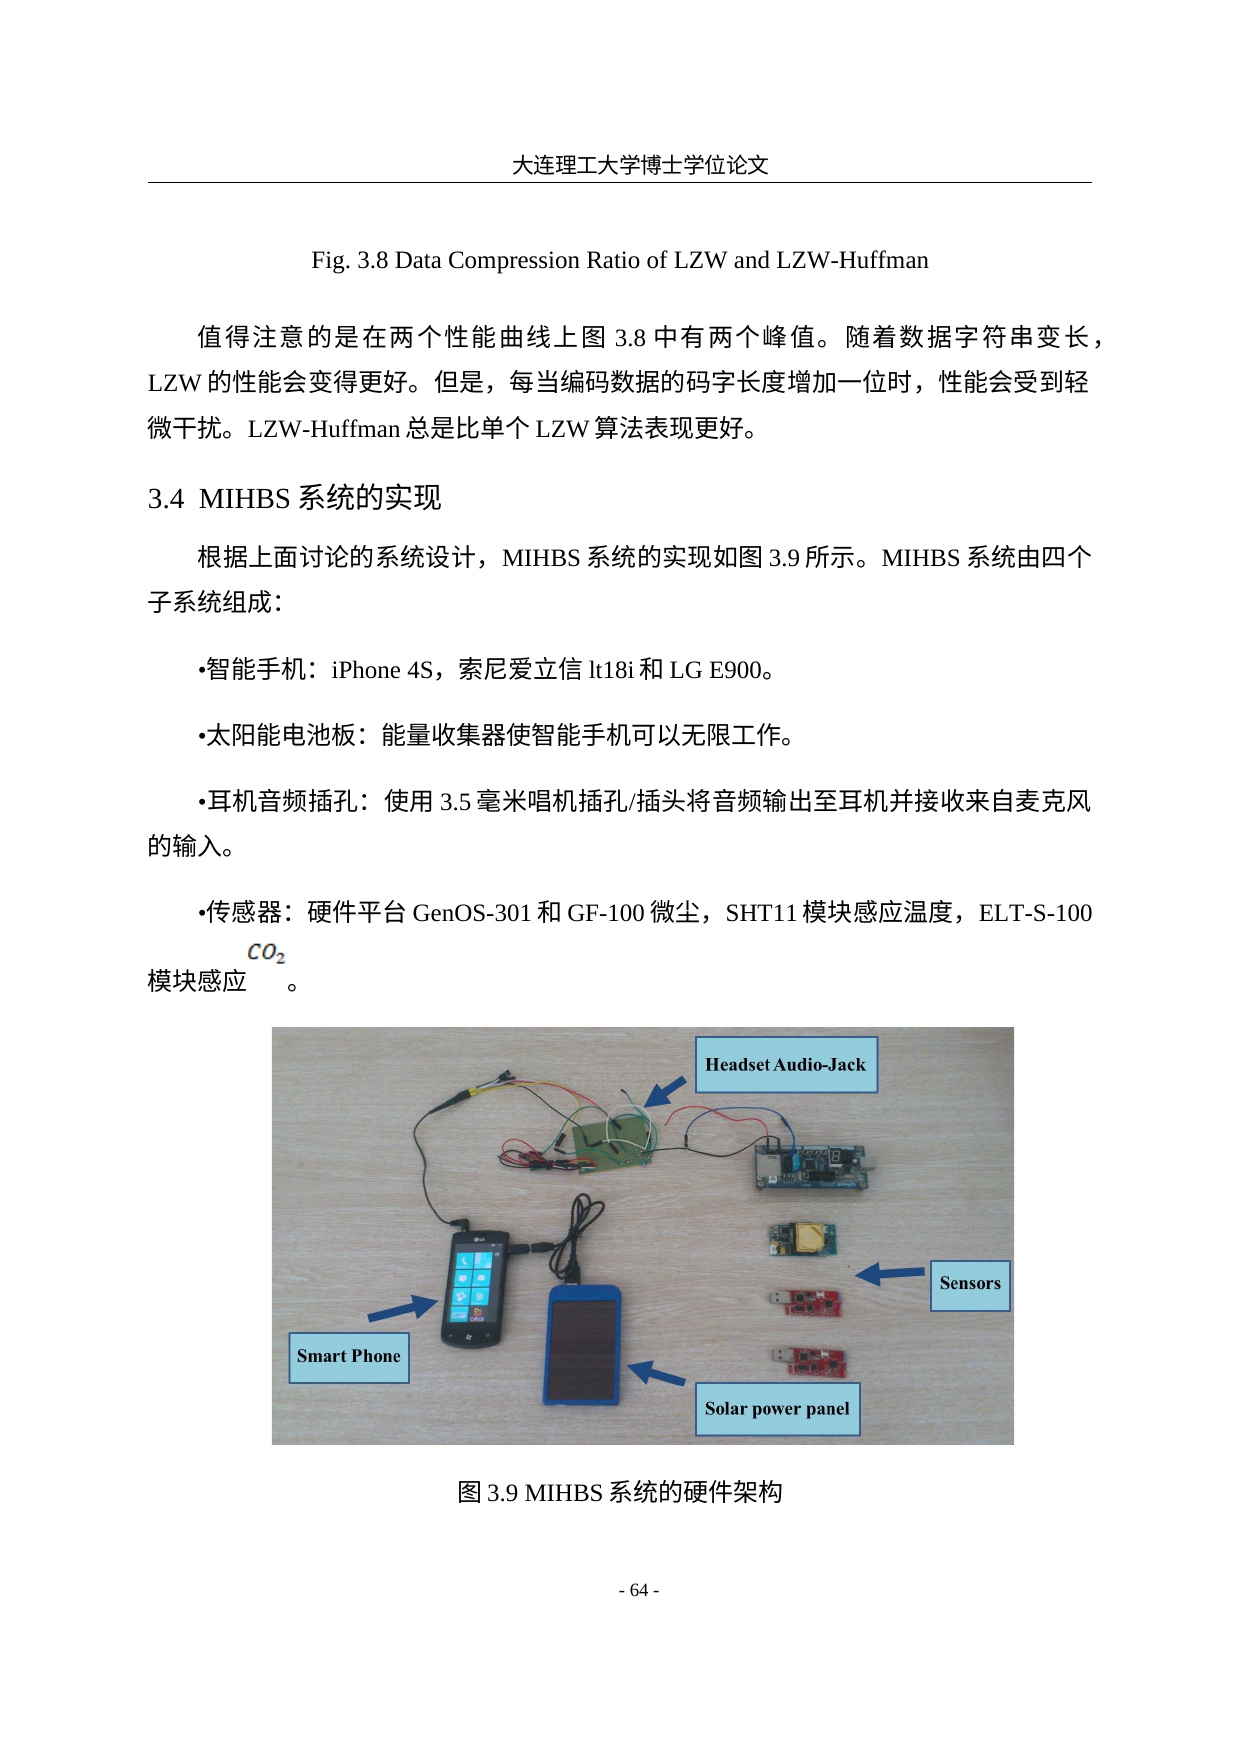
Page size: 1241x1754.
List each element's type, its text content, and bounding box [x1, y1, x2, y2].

text 值得注意的是在两个性能曲线上图3.8中有两个峰值。随着数据字符串变长，LZW的性能会变得更好。但是，每当编码数据的码字长度增加一位时，性能会受到轻微干扰。LZW-Huffman总是比单个LZW算法表现更好。 [148, 317, 1092, 444]
picture [247, 938, 287, 970]
picture [271, 1027, 1015, 1445]
text •智能手机：iPhone 4S，索尼爱立信lt18i和LG E900。 [148, 649, 1092, 685]
text 根据上面讨论的系统设计，MIHBS系统的实现如图3.9所示。MIHBS系统由四个子系统组成： [148, 538, 1092, 619]
text •太阳能电池板：能量收集器使智能手机可以无限工作。 [148, 715, 1092, 751]
text 图3.9 MIHBS系统的硬件架构 [148, 1472, 1092, 1508]
subtitle 3.4 MIHBS系统的实现 [148, 474, 1092, 516]
text •传感器：硬件平台GenOS-301和GF-100微尘，SHT11模块感应温度，ELT-S-100模块感应。 [148, 893, 1092, 998]
text •耳机音频插孔：使用3.5毫米唱机插孔/插头将音频输出至耳机并接收来自麦克风的输入。 [148, 781, 1092, 863]
text Fig. 3.8 Data Compression Ratio of LZW and LZW-Huffman [148, 246, 1092, 274]
